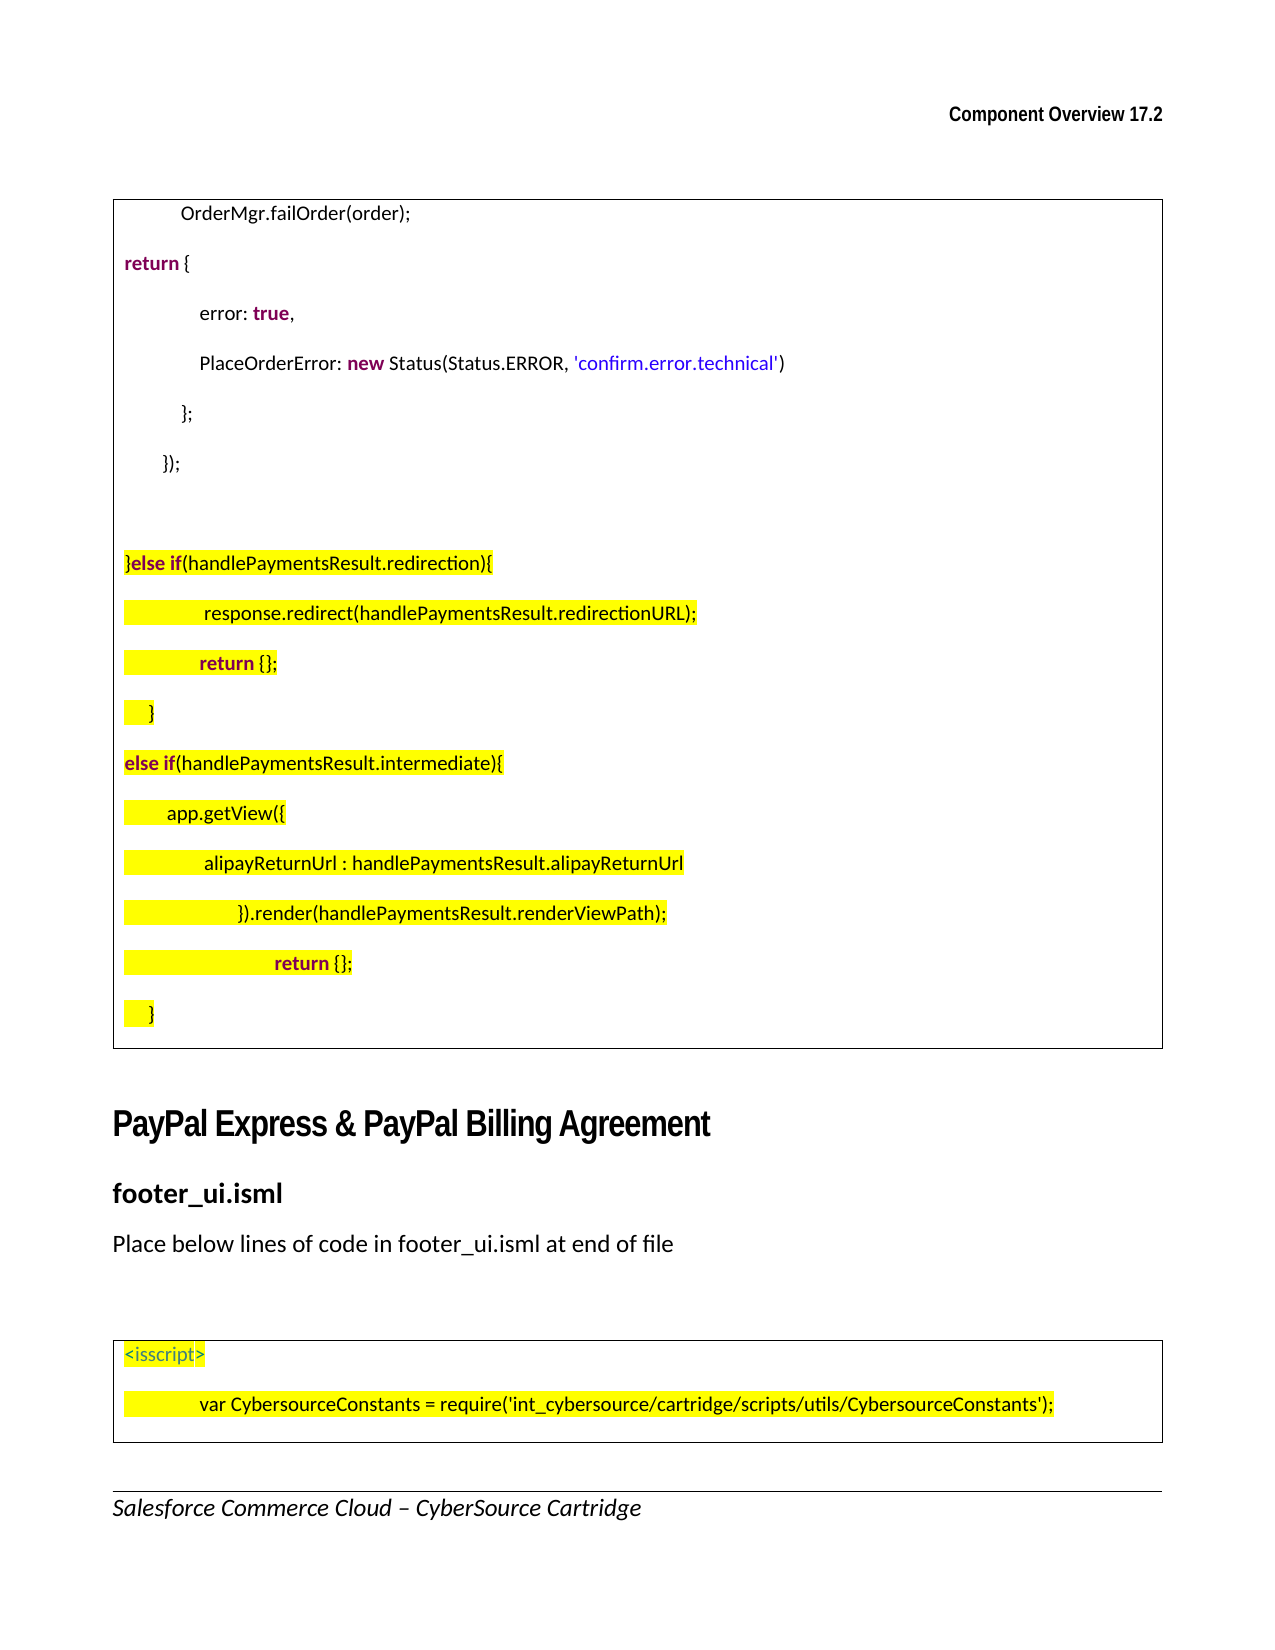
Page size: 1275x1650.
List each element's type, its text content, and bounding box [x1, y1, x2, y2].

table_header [114, 200, 1162, 1048]
text Place below lines of code in footer_ui.isml at end of file [112, 1229, 1162, 1259]
subtitle footer_ui.isml [112, 1175, 1162, 1211]
subtitle PayPal Express & PayPal Billing Agreement [112, 1101, 1162, 1144]
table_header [114, 1341, 1162, 1442]
